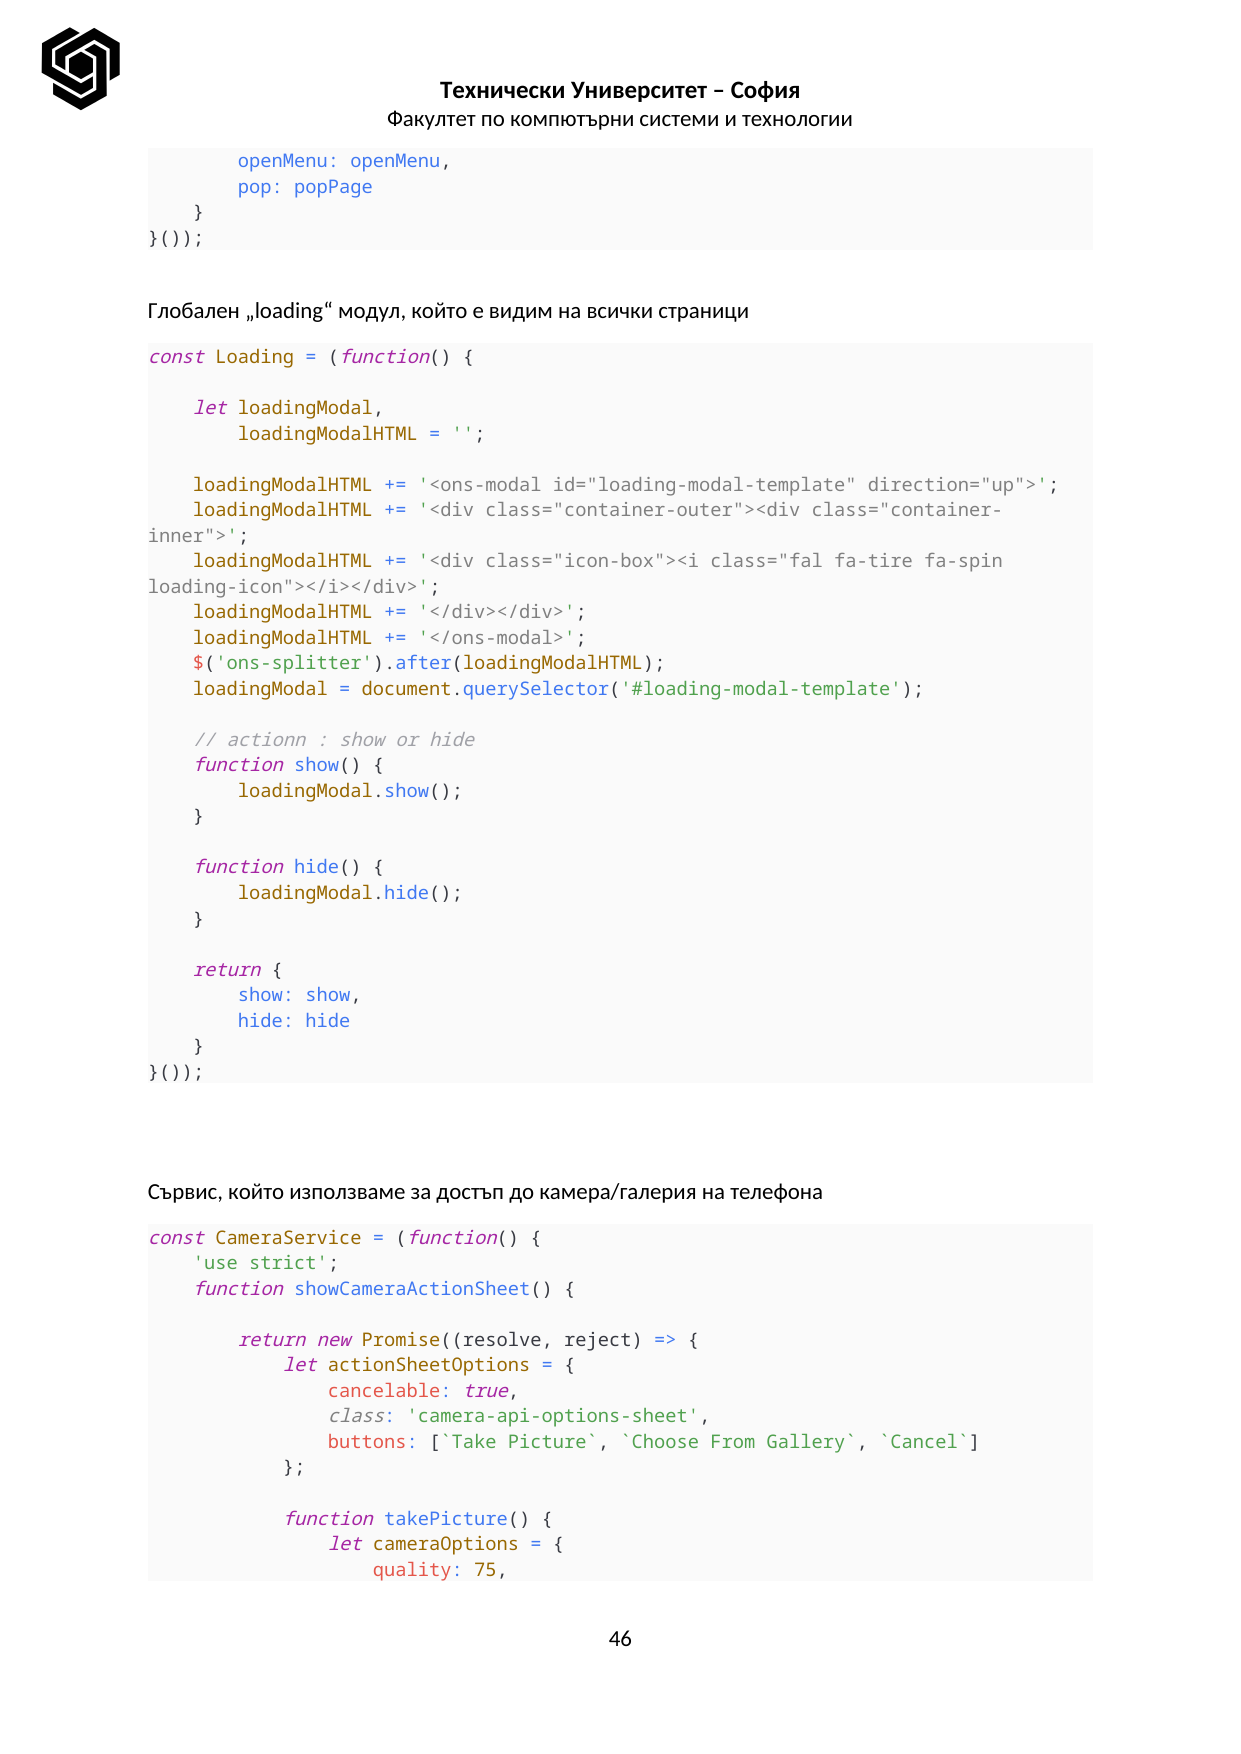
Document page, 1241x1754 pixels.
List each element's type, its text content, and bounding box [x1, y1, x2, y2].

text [148, 1224, 1093, 1581]
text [148, 148, 1093, 250]
text Сървис, който използваме за достъп до камера/галерия на телефона [148, 1177, 1093, 1205]
text Глобален „loading“ модул, който е видим на всички страници [148, 297, 1093, 324]
text const Loading = (function() { let loadingModal, loadingModalHTML = ''; loadingModalHTML += '<ons-modal id="loading-modal-template" direction="up">'; loadingModalHTML += '<div class="container-outer"><div class="container-inner">'; loadingModalHTML += '<div class="icon-box"><i class="fal fa-tire fa-spin loading-icon"></i></div>'; loadingModalHTML += '</div></div>'; loadingModalHTML += '</ons-modal>'; $('ons-splitter').after(loadingModalHTML); loadingModal = document.querySelector('#loading-modal-template'); // actionn : show or hide function show() { loadingModal.show(); } function hide() { loadingModal.hide(); } return { show: show, hide: hide } }()); [148, 343, 1093, 1083]
picture [38, 24, 123, 113]
